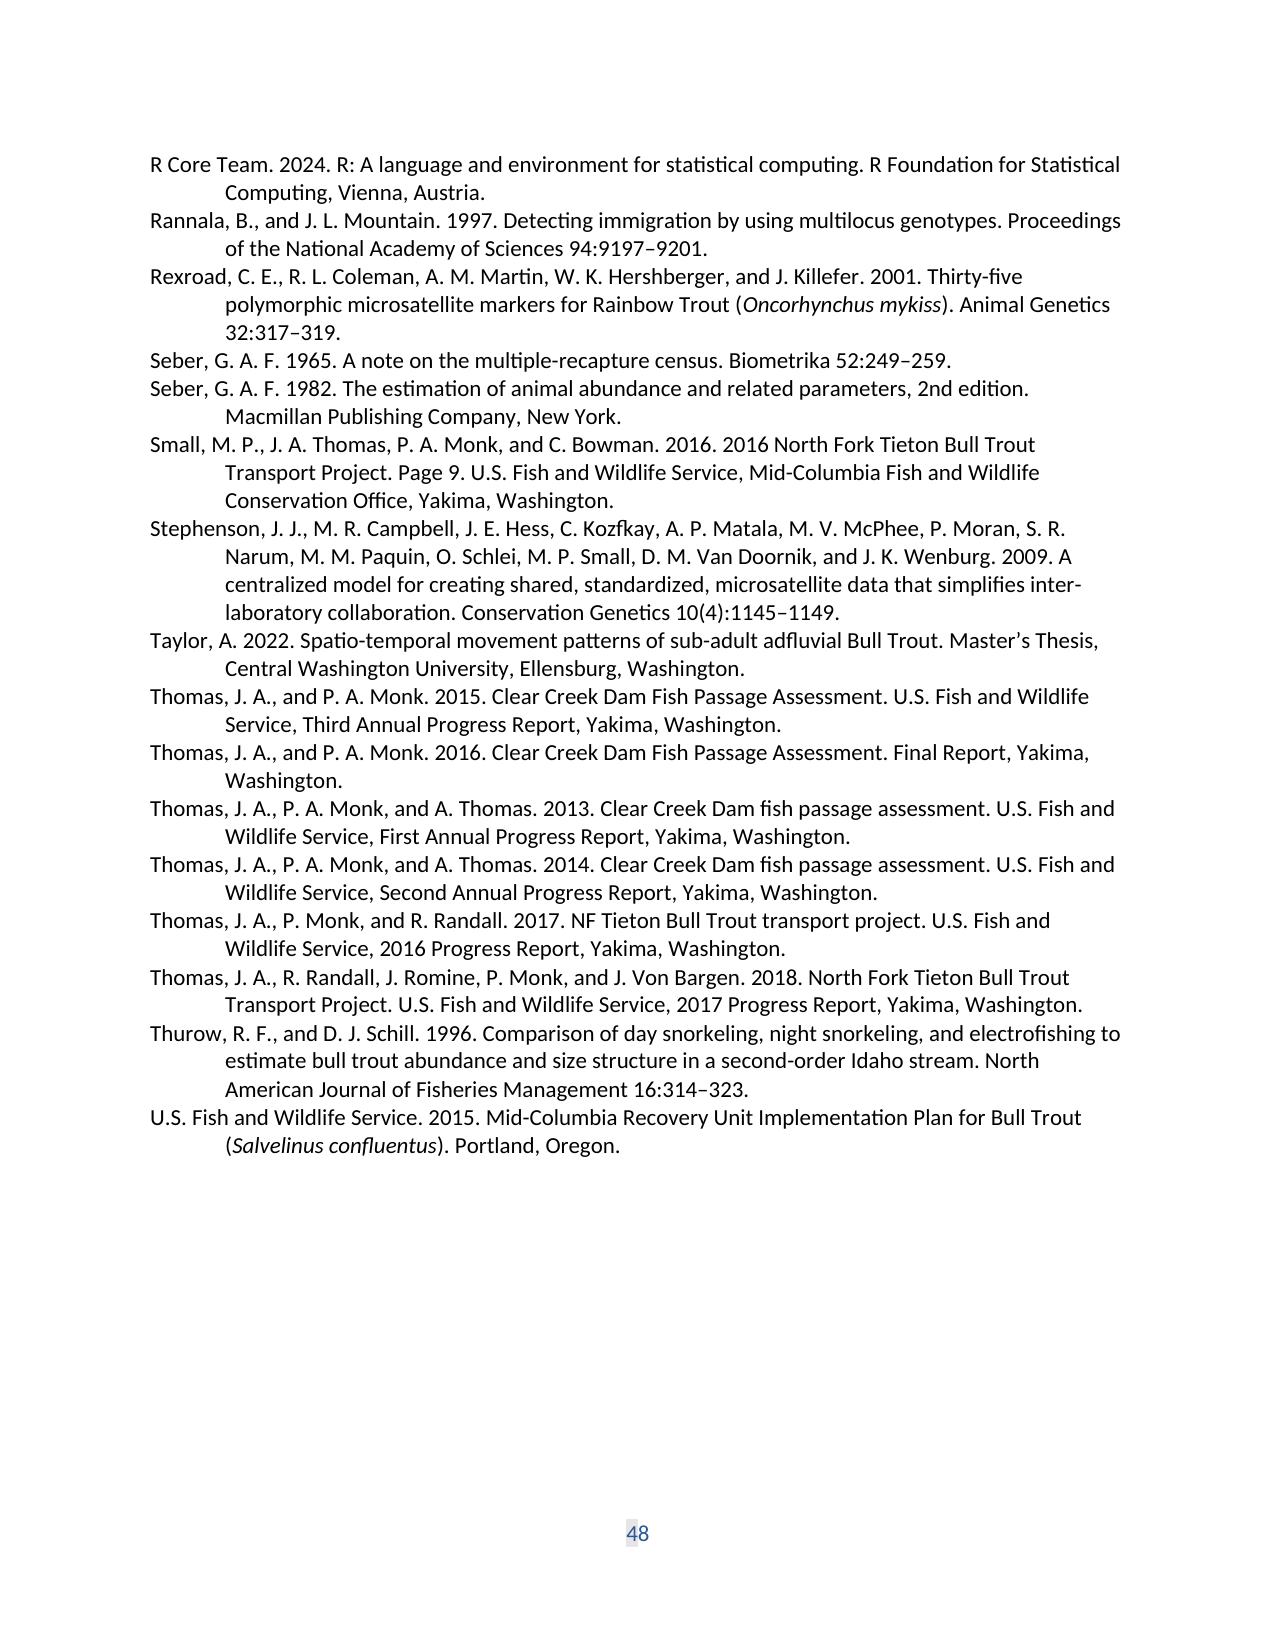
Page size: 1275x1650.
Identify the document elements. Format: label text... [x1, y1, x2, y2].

text Thomas, J. A., and P. A. Monk. 2016. Clear Creek Dam Fish Passage Assessment. Final Report, Yakima, Washington. [150, 738, 1125, 794]
text Rannala, B., and J. L. Mountain. 1997. Detecting immigration by using multilocus genotypes. Proceedings of the National Academy of Sciences 94:9197–9201. [150, 206, 1125, 262]
text Thomas, J. A., P. A. Monk, and A. Thomas. 2013. Clear Creek Dam fish passage assessment. U.S. Fish and Wildlife Service, First Annual Progress Report, Yakima, Washington. [150, 794, 1125, 851]
text U.S. Fish and Wildlife Service. 2015. Mid-Columbia Recovery Unit Implementation Plan for Bull Trout (Salvelinus confluentus). Portland, Oregon. [150, 1103, 1125, 1159]
text Rexroad, C. E., R. L. Coleman, A. M. Martin, W. K. Hershberger, and J. Killefer. 2001. Thirty-five polymorphic microsatellite markers for Rainbow Trout (Oncorhynchus mykiss). Animal Genetics 32:317–319. [150, 262, 1125, 346]
text Thomas, J. A., and P. A. Monk. 2015. Clear Creek Dam Fish Passage Assessment. U.S. Fish and Wildlife Service, Third Annual Progress Report, Yakima, Washington. [150, 682, 1125, 738]
text R Core Team. 2024. R: A language and environment for statistical computing. R Foundation for Statistical Computing, Vienna, Austria. [150, 150, 1125, 206]
text Thomas, J. A., R. Randall, J. Romine, P. Monk, and J. Von Bargen. 2018. North Fork Tieton Bull Trout Transport Project. U.S. Fish and Wildlife Service, 2017 Progress Report, Yakima, Washington. [150, 963, 1125, 1019]
text Seber, G. A. F. 1965. A note on the multiple-recapture census. Biometrika 52:249–259. [150, 346, 1125, 374]
text Stephenson, J. J., M. R. Campbell, J. E. Hess, C. Kozfkay, A. P. Matala, M. V. McPhee, P. Moran, S. R. Narum, M. M. Paquin, O. Schlei, M. P. Small, D. M. Van Doornik, and J. K. Wenburg. 2009. A centralized model for creating shared, standardized, microsatellite data that simplifies inter-laboratory collaboration. Conservation Genetics 10(4):1145–1149. [150, 514, 1125, 626]
text Small, M. P., J. A. Thomas, P. A. Monk, and C. Bowman. 2016. 2016 North Fork Tieton Bull Trout Transport Project. Page 9. U.S. Fish and Wildlife Service, Mid-Columbia Fish and Wildlife Conservation Office, Yakima, Washington. [150, 430, 1125, 514]
text Seber, G. A. F. 1982. The estimation of animal abundance and related parameters, 2nd edition. Macmillan Publishing Company, New York. [150, 374, 1125, 430]
text Thomas, J. A., P. Monk, and R. Randall. 2017. NF Tieton Bull Trout transport project. U.S. Fish and Wildlife Service, 2016 Progress Report, Yakima, Washington. [150, 907, 1125, 963]
text Taylor, A. 2022. Spatio-temporal movement patterns of sub-adult adfluvial Bull Trout. Master’s Thesis, Central Washington University, Ellensburg, Washington. [150, 626, 1125, 682]
text Thomas, J. A., P. A. Monk, and A. Thomas. 2014. Clear Creek Dam fish passage assessment. U.S. Fish and Wildlife Service, Second Annual Progress Report, Yakima, Washington. [150, 851, 1125, 907]
text Thurow, R. F., and D. J. Schill. 1996. Comparison of day snorkeling, night snorkeling, and electrofishing to estimate bull trout abundance and size structure in a second-order Idaho stream. North American Journal of Fisheries Management 16:314–323. [150, 1019, 1125, 1103]
